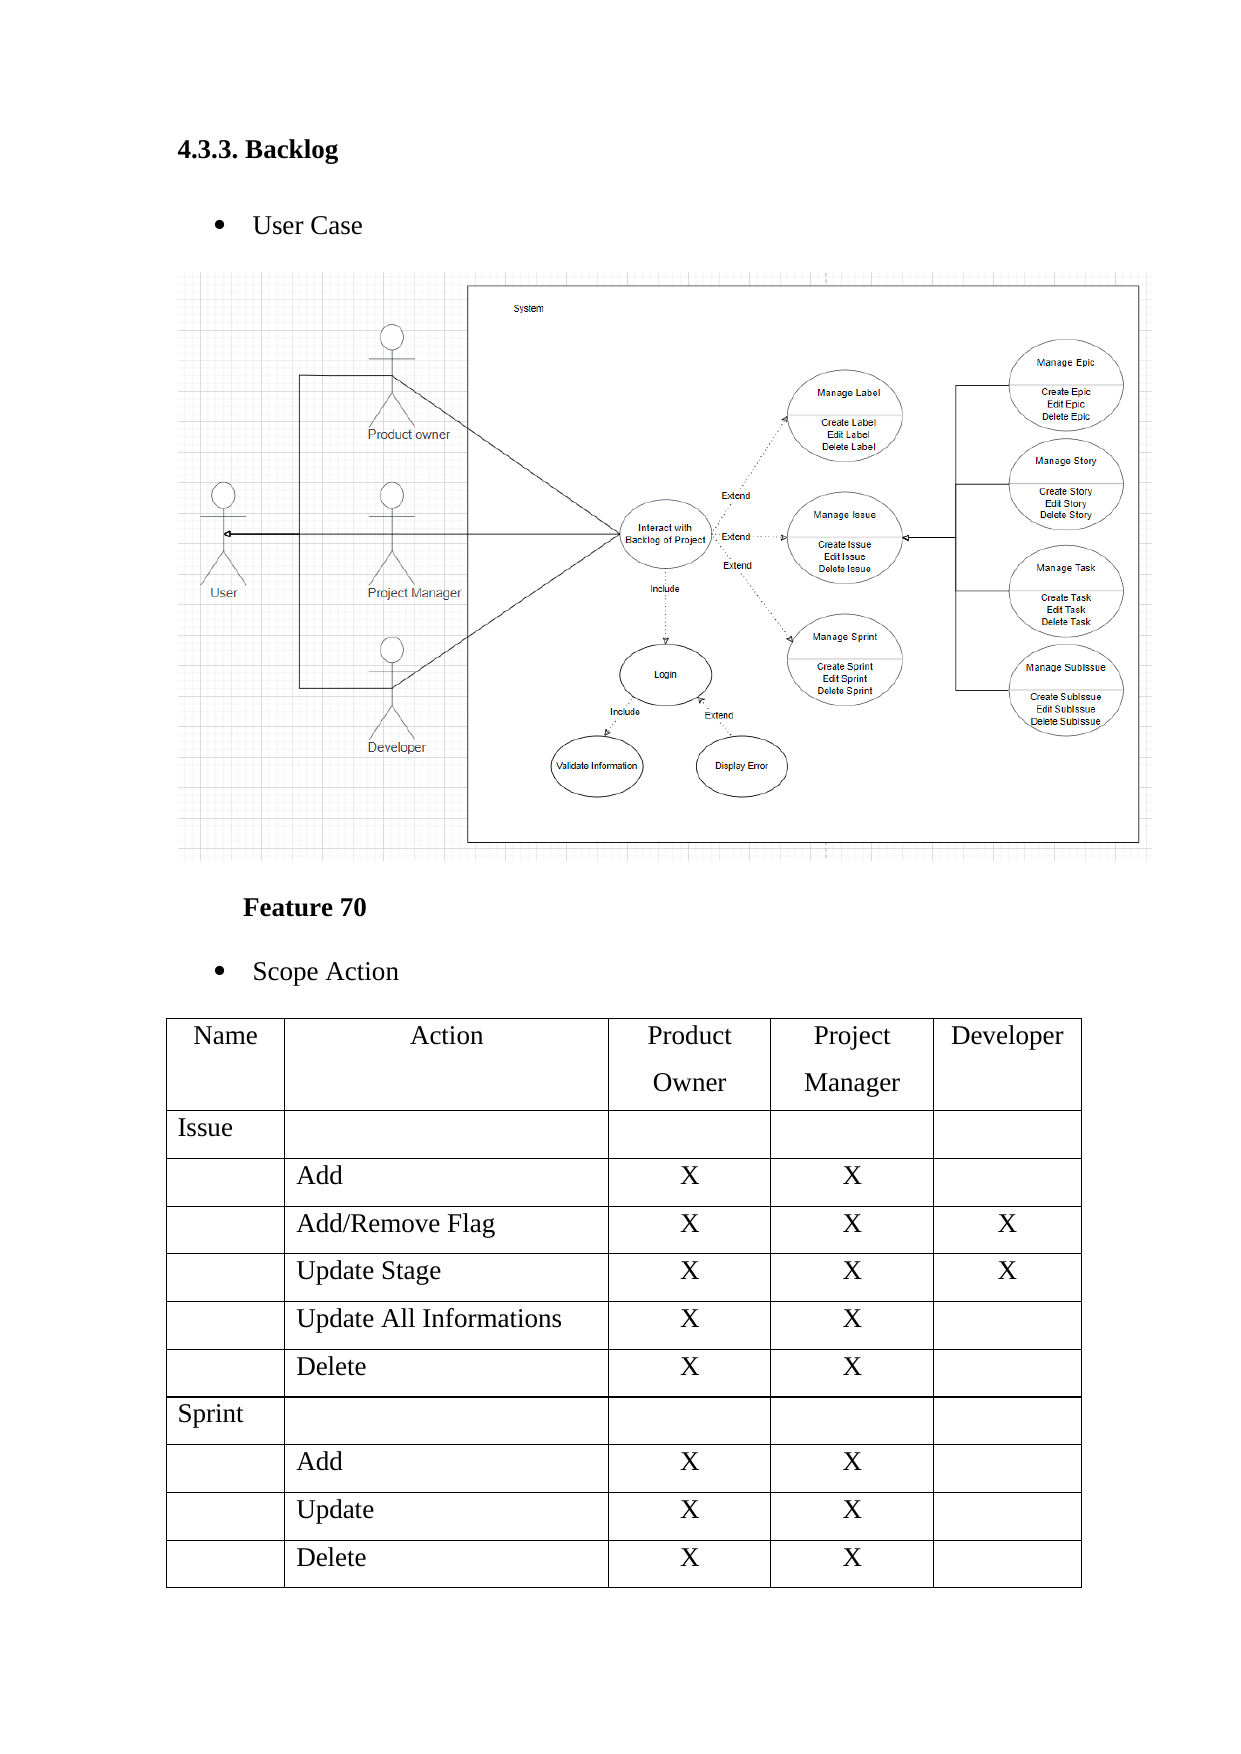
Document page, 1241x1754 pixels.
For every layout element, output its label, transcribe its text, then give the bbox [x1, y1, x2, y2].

text Feature 70 [243, 891, 1122, 922]
table_cell [771, 1111, 933, 1158]
table_cell [934, 1111, 1081, 1158]
table_cell Update [285, 1493, 608, 1539]
table_header Action [285, 1019, 608, 1110]
table_cell [285, 1398, 608, 1444]
table_cell [934, 1493, 1081, 1539]
table_cell [934, 1445, 1081, 1492]
table_cell Sprint [167, 1398, 284, 1444]
table_cell Update Stage [285, 1254, 608, 1301]
table_cell X [609, 1445, 770, 1492]
table_cell [167, 1207, 284, 1253]
list User Case [215, 209, 1122, 240]
table_header Product Owner [609, 1019, 770, 1110]
table_cell [167, 1445, 284, 1492]
table_cell [167, 1254, 284, 1301]
table_cell Delete [285, 1350, 608, 1396]
table_cell X [609, 1254, 770, 1301]
table_cell [167, 1302, 284, 1349]
table_cell Add [285, 1445, 608, 1492]
picture [177, 272, 1153, 861]
table_cell [934, 1398, 1081, 1444]
table_cell X [771, 1254, 933, 1301]
table_cell X [609, 1207, 770, 1253]
table_cell X [609, 1350, 770, 1396]
table_cell [934, 1541, 1081, 1587]
list Scope Action [215, 955, 1122, 986]
table_cell Add [285, 1159, 608, 1206]
table_header Developer [934, 1019, 1081, 1110]
table_cell [934, 1350, 1081, 1396]
table_cell [285, 1111, 608, 1158]
table_cell [167, 1350, 284, 1396]
table_cell X [771, 1207, 933, 1253]
table_cell [609, 1398, 770, 1444]
table_cell X [771, 1493, 933, 1539]
table_cell [934, 1302, 1081, 1349]
table_cell X [771, 1302, 933, 1349]
table_cell X [771, 1445, 933, 1492]
table_header Name [167, 1019, 284, 1110]
table_cell [771, 1398, 933, 1444]
table_cell X [609, 1302, 770, 1349]
table_cell [167, 1159, 284, 1206]
table_cell X [934, 1254, 1081, 1301]
table_cell X [609, 1493, 770, 1539]
subtitle 4.3.3. Backlog [177, 133, 1122, 164]
table_cell Delete [285, 1541, 608, 1587]
table_cell X [771, 1350, 933, 1396]
table_cell [934, 1159, 1081, 1206]
table_cell X [609, 1541, 770, 1587]
table_cell Issue [167, 1111, 284, 1158]
table_cell [609, 1111, 770, 1158]
table_cell X [771, 1159, 933, 1206]
table_cell [167, 1493, 284, 1539]
table_cell X [934, 1207, 1081, 1253]
table_cell Update All Informations [285, 1302, 608, 1349]
table_cell Add/Remove Flag [285, 1207, 608, 1253]
table_cell [167, 1541, 284, 1587]
table_cell X [771, 1541, 933, 1587]
table_cell X [609, 1159, 770, 1206]
table_header Project Manager [771, 1019, 933, 1110]
